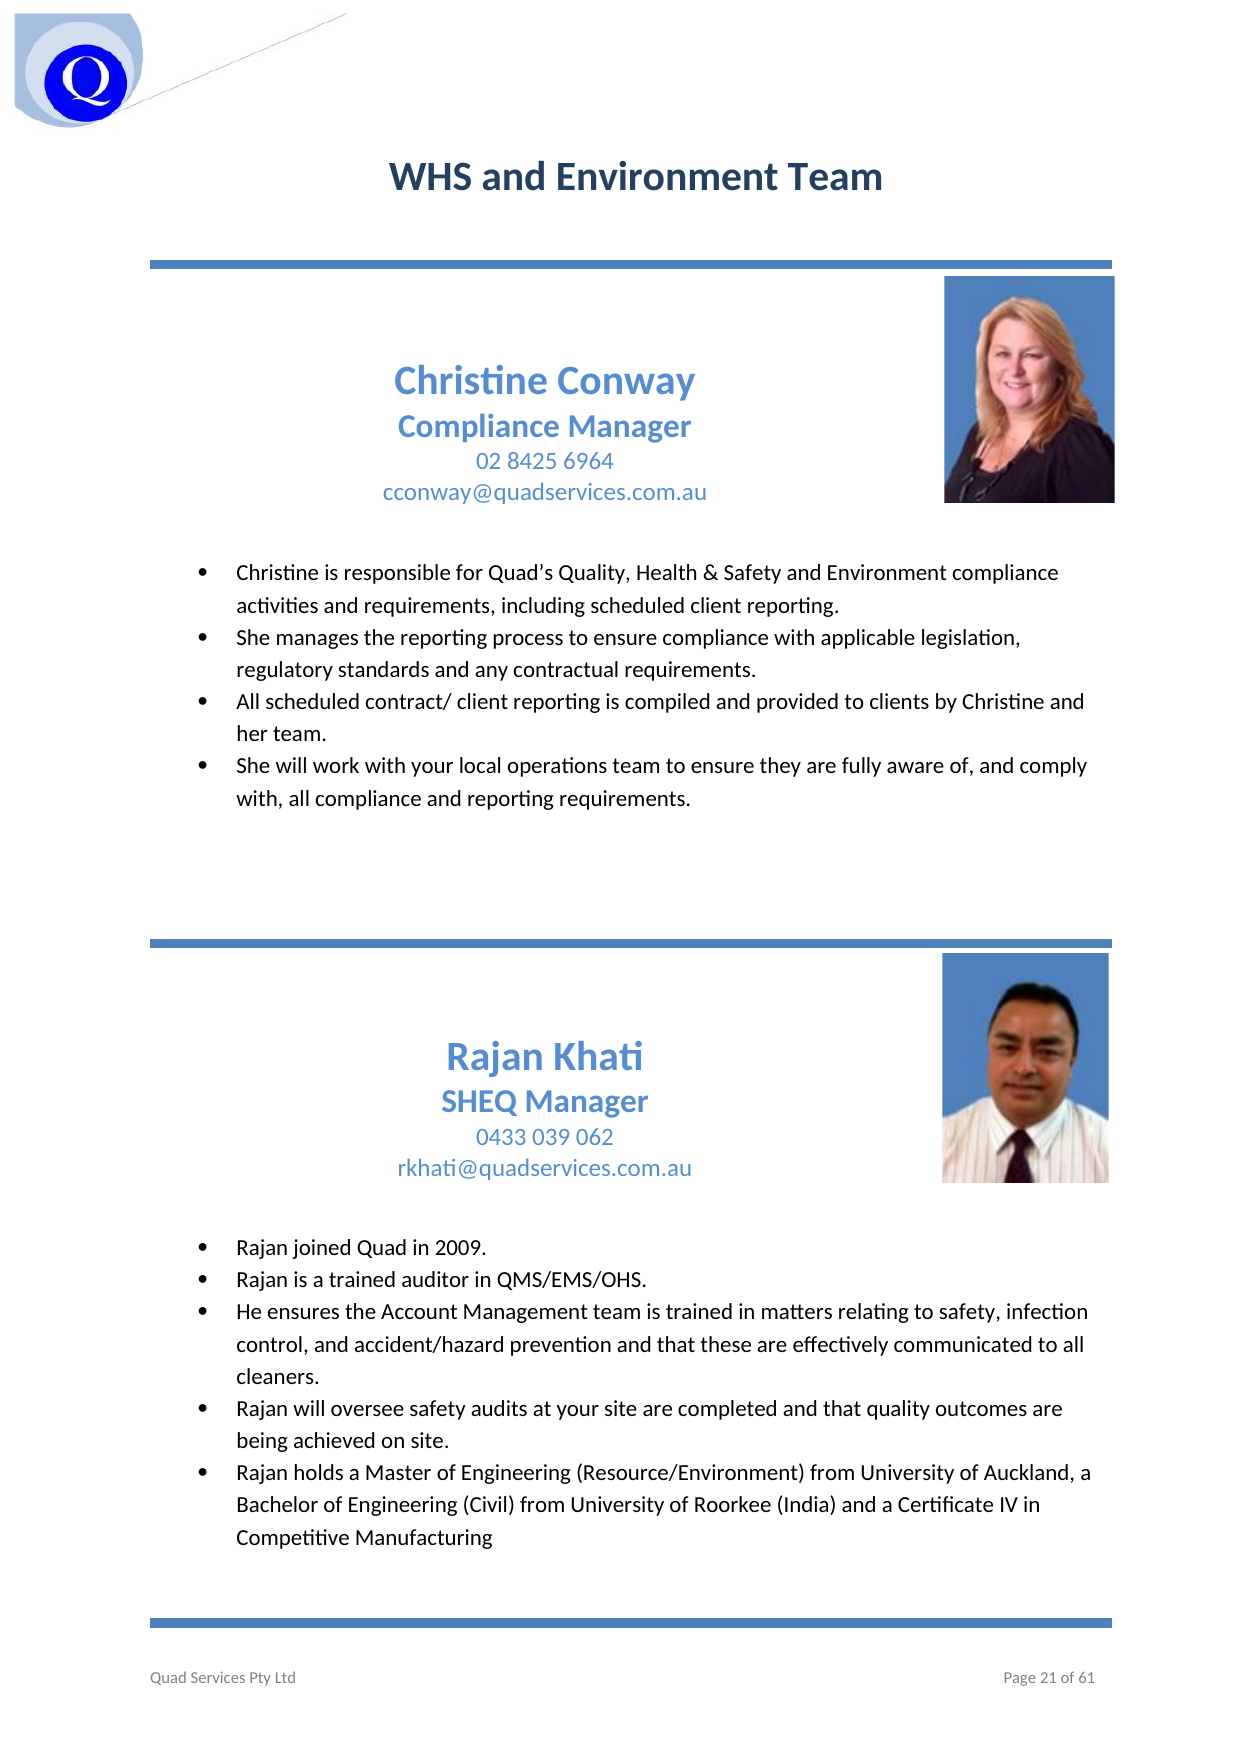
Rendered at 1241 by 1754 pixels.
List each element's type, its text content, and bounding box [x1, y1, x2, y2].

subtitle WHS and Environment Team [150, 150, 1122, 201]
picture [944, 276, 1115, 503]
picture [14, 13, 347, 129]
table_header Christine Conway Compliance Manager 02 8425 6964 cconway@quadservices.com.au Christine is responsible for Quad’s Quality, Health & Safety and Environment compliance activities and requirements, including scheduled client reporting. She manages the reporting process to ensure compliance with applicable legislation, regulatory standards and any contractual requirements. All scheduled contract/ client reporting is compiled and provided to clients by Christine and her team. She will work with your local operations team to ensure they are fully aware of, and comply with, all compliance and reporting requirements. [150, 269, 1112, 939]
picture [942, 953, 1109, 1183]
table_cell Rajan Khati SHEQ Manager 0433 039 062 rkhati@quadservices.com.au Rajan joined Quad in 2009. Rajan is a trained auditor in QMS/EMS/OHS. He ensures the Account Management team is trained in matters relating to safety, infection control, and accident/hazard prevention and that these are effectively communicated to all cleaners. Rajan will oversee safety audits at your site are completed and that quality outcomes are being achieved on site. Rajan holds a Master of Engineering (Resource/Environment) from University of Auckland, a Bachelor of Engineering (Civil) from University of Roorkee (India) and a Certificate IV in Competitive Manufacturing [150, 948, 1112, 1618]
